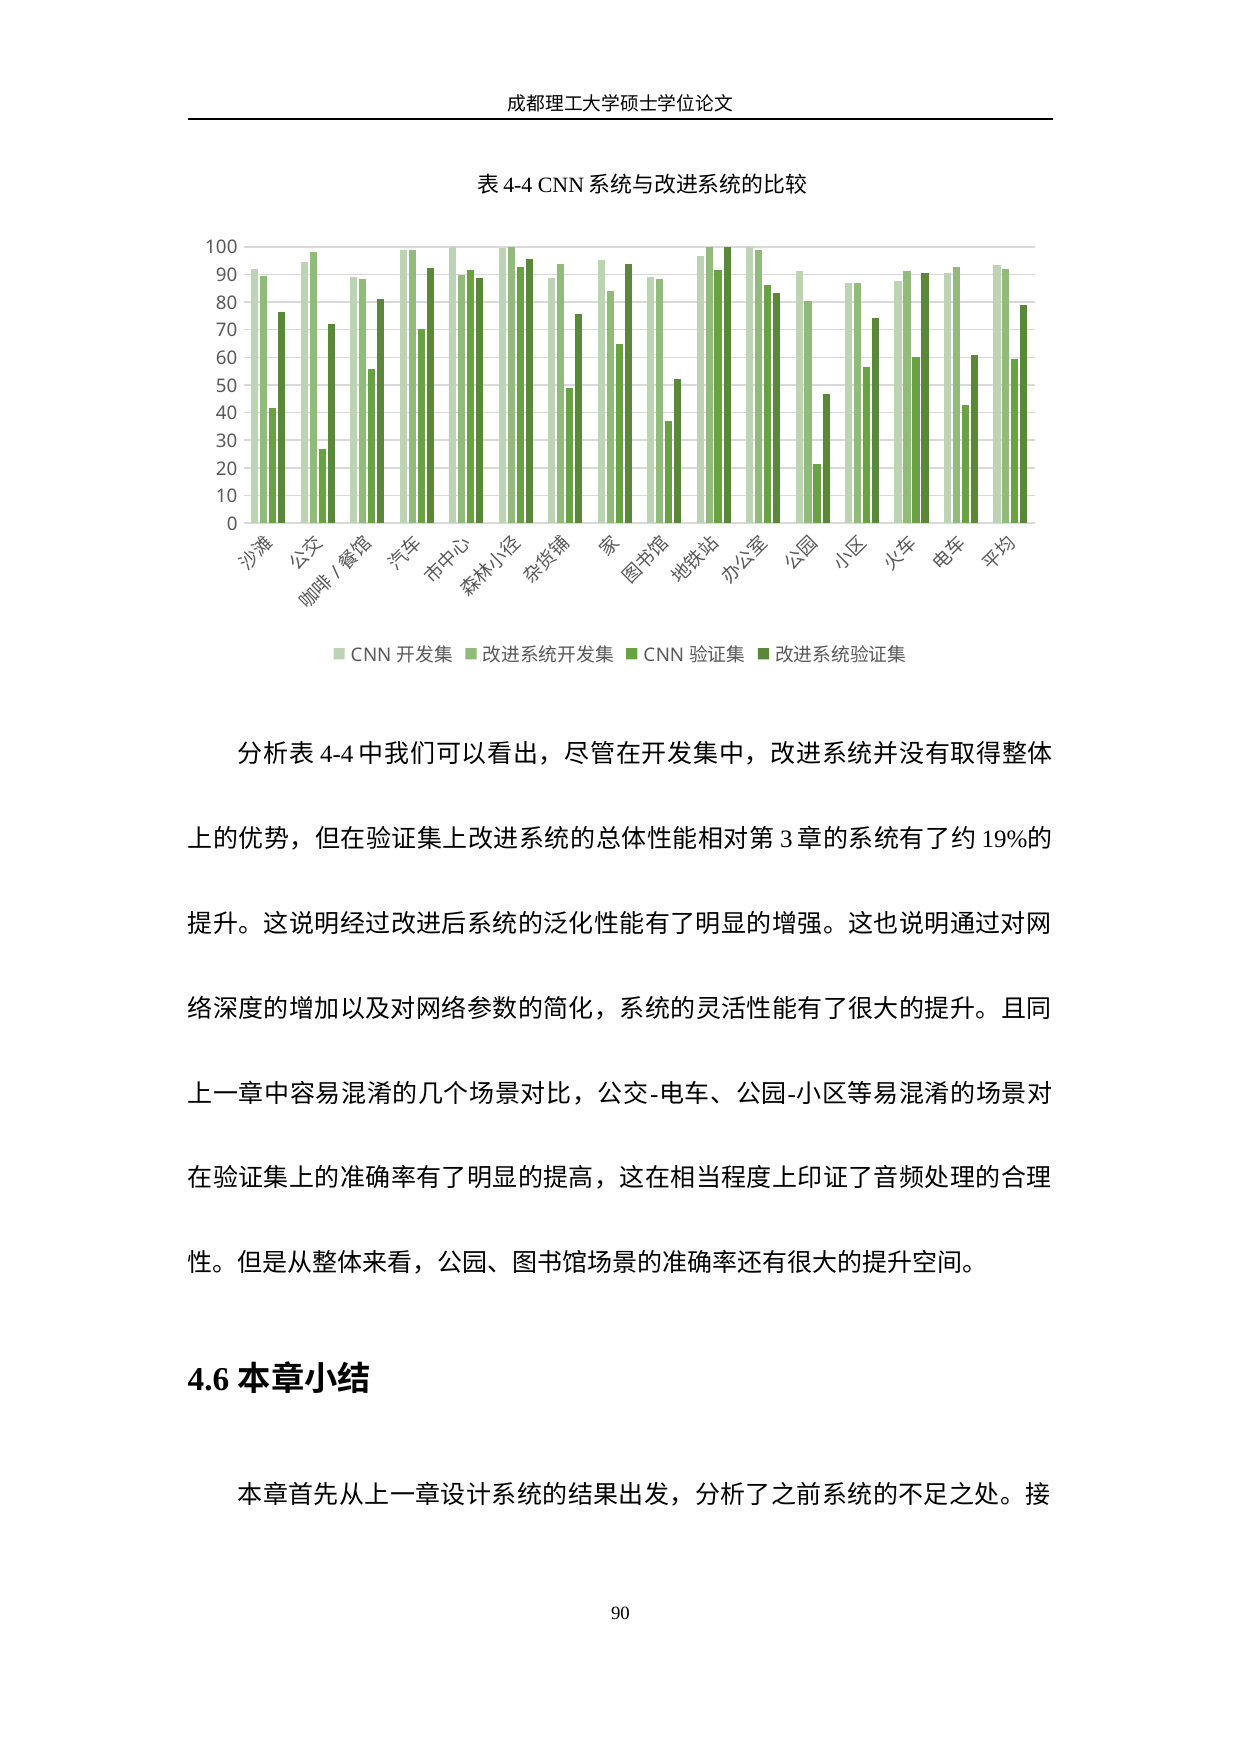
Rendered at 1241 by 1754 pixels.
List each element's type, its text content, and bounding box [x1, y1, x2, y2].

text 分析表4-4中我们可以看出，尽管在开发集中，改进系统并没有取得整体上的优势，但在验证集上改进系统的总体性能相对第3章的系统有了约19%的提升。这说明经过改进后系统的泛化性能有了明显的增强。这也说明通过对网络深度的增加以及对网络参数的简化，系统的灵活性能有了很大的提升。且同上一章中容易混淆的几个场景对比，公交-电车、公园-小区等易混淆的场景对在验证集上的准确率有了明显的提高，这在相当程度上印证了音频处理的合理性。但是从整体来看，公园、图书馆场景的准确率还有很大的提升空间。 [187, 718, 1053, 1295]
subtitle 4.6 本章小结 [187, 1341, 1053, 1409]
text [187, 1458, 1053, 1526]
subtitle 表4-4 CNN系统与改进系统的比较 [187, 166, 1053, 199]
